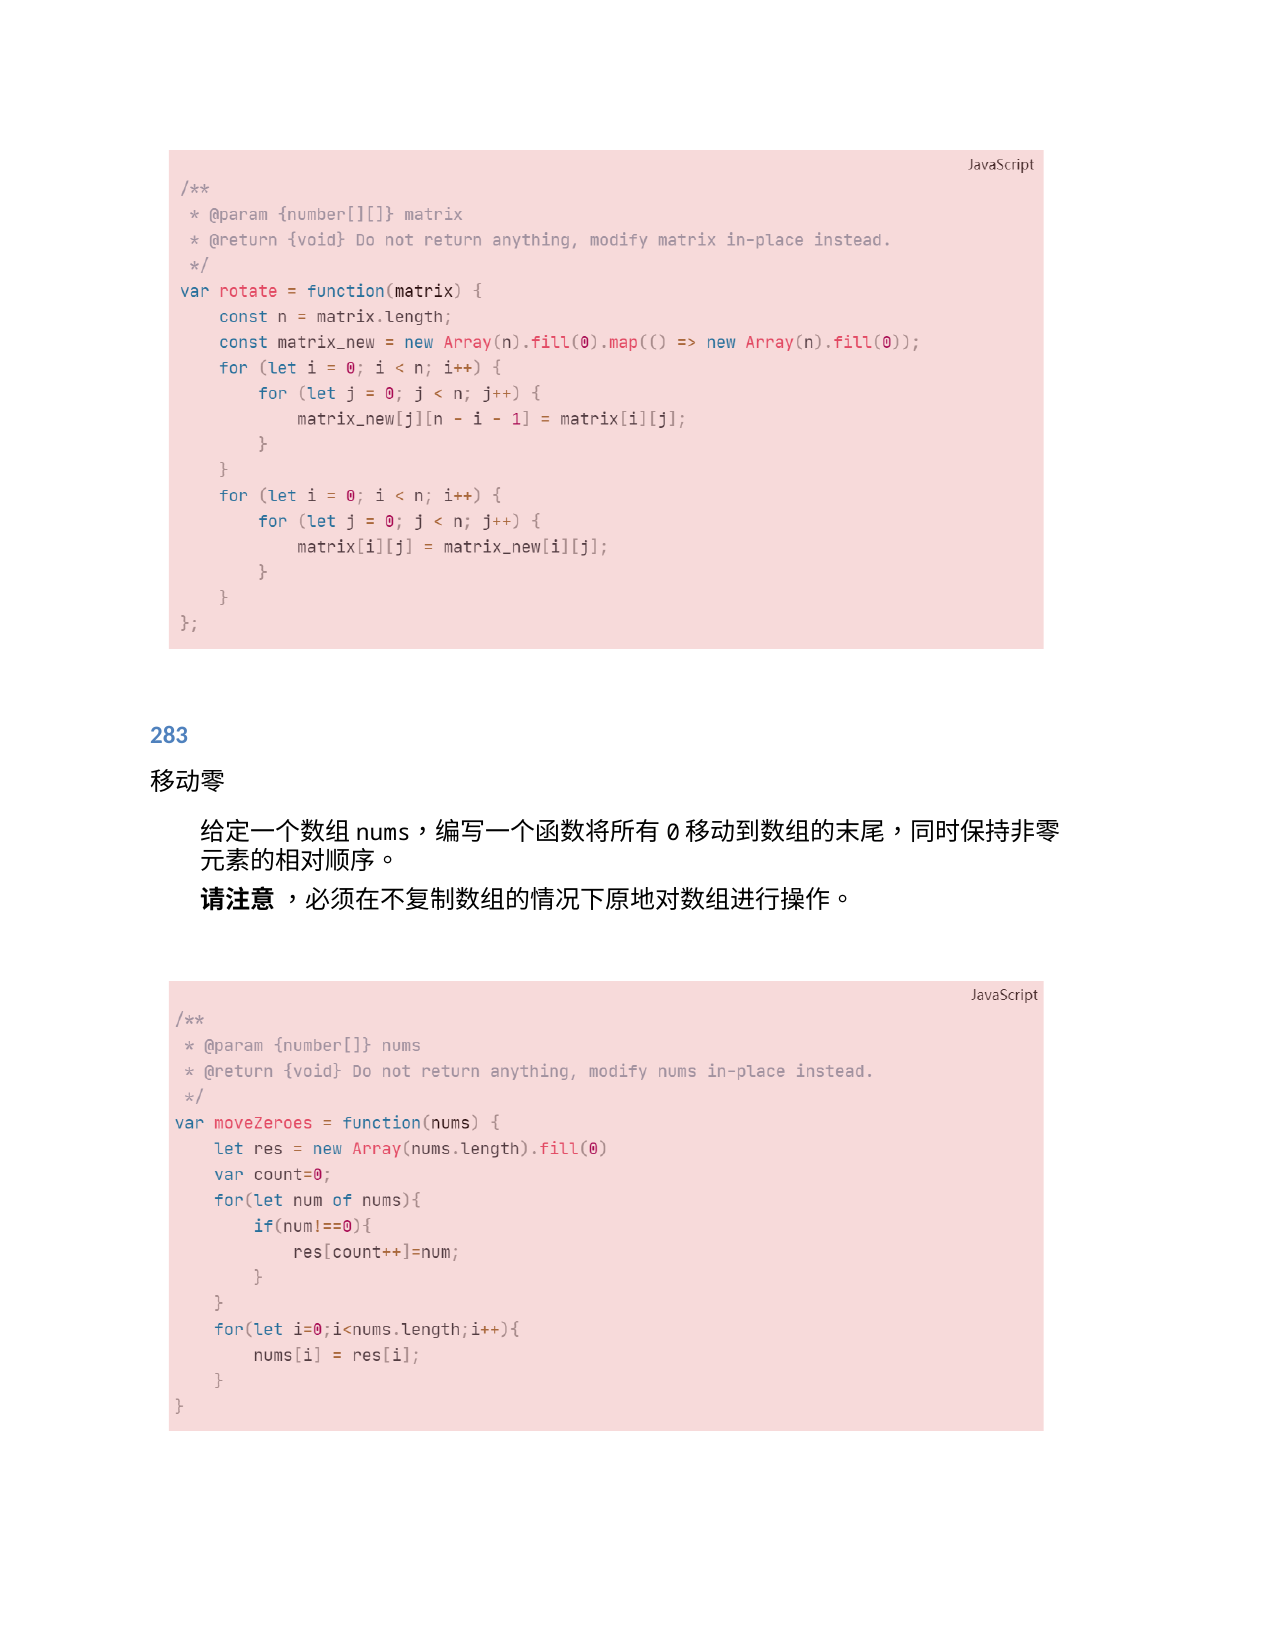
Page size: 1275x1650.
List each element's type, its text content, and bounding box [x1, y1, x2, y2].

subtitle 283 [150, 719, 1125, 749]
picture [168, 981, 1044, 1431]
text 给定一个数组 nums，编写一个函数将所有 0 移动到数组的末尾，同时保持非零元素的相对顺序。 [200, 816, 1075, 876]
text 移动零 [150, 768, 1125, 797]
text 请注意 ，必须在不复制数组的情况下原地对数组进行操作。 [200, 886, 1075, 915]
picture [168, 150, 1044, 649]
